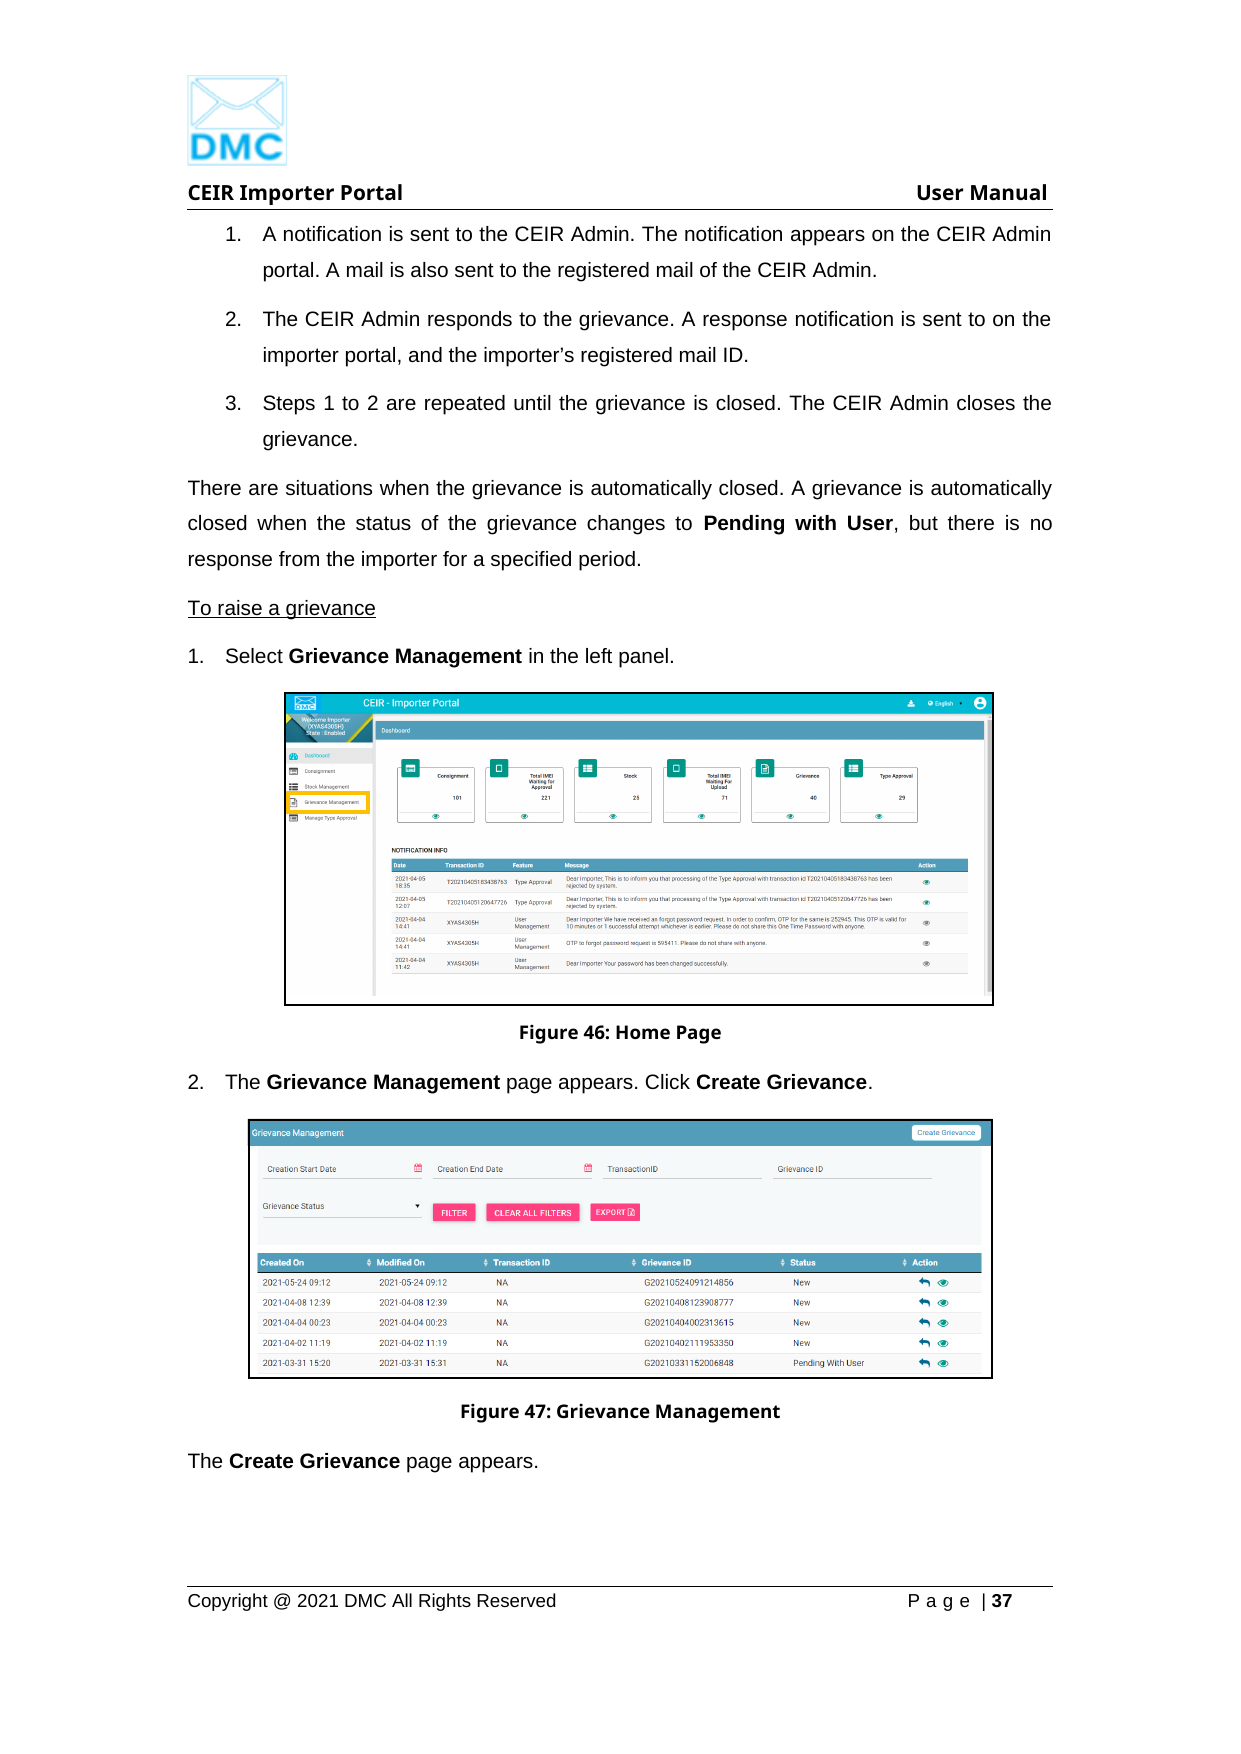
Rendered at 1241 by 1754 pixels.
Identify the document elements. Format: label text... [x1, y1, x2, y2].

list A notification is sent to the CEIR Admin. The notification appears on the CEIR Admin portal. A mail is also sent to the registered mail of the CEIR Admin. [225, 222, 1053, 282]
text The Create Grievance page appears. [187, 1449, 1053, 1473]
picture [295, 704, 315, 709]
list The CEIR Admin responds to the grievance. A response notification is sent to on the importer portal, and the importer’s registered mail ID. [225, 307, 1053, 366]
picture [286, 694, 992, 996]
picture [290, 795, 366, 810]
picture [247, 1118, 993, 1374]
text There are situations when the grievance is automatically closed. A grievance is automatically closed when the status of the grievance changes to Pending with User, but there is no response from the importer for a specified period. [187, 475, 1053, 571]
list Select Grievance Management in the left panel. [187, 644, 1053, 668]
picture [250, 1121, 991, 1374]
list Steps 1 to 2 are repeated until the grievance is closed. The CEIR Admin closes the grievance. [225, 391, 1053, 451]
text To raise a grievance [187, 596, 1053, 619]
picture [187, 75, 288, 166]
text Figure 47: Grievance Management [187, 1398, 1053, 1424]
list The Grievance Management page appears. Click Create Grievance. [187, 1070, 1053, 1094]
text Figure 46: Home Page [187, 1020, 1053, 1045]
